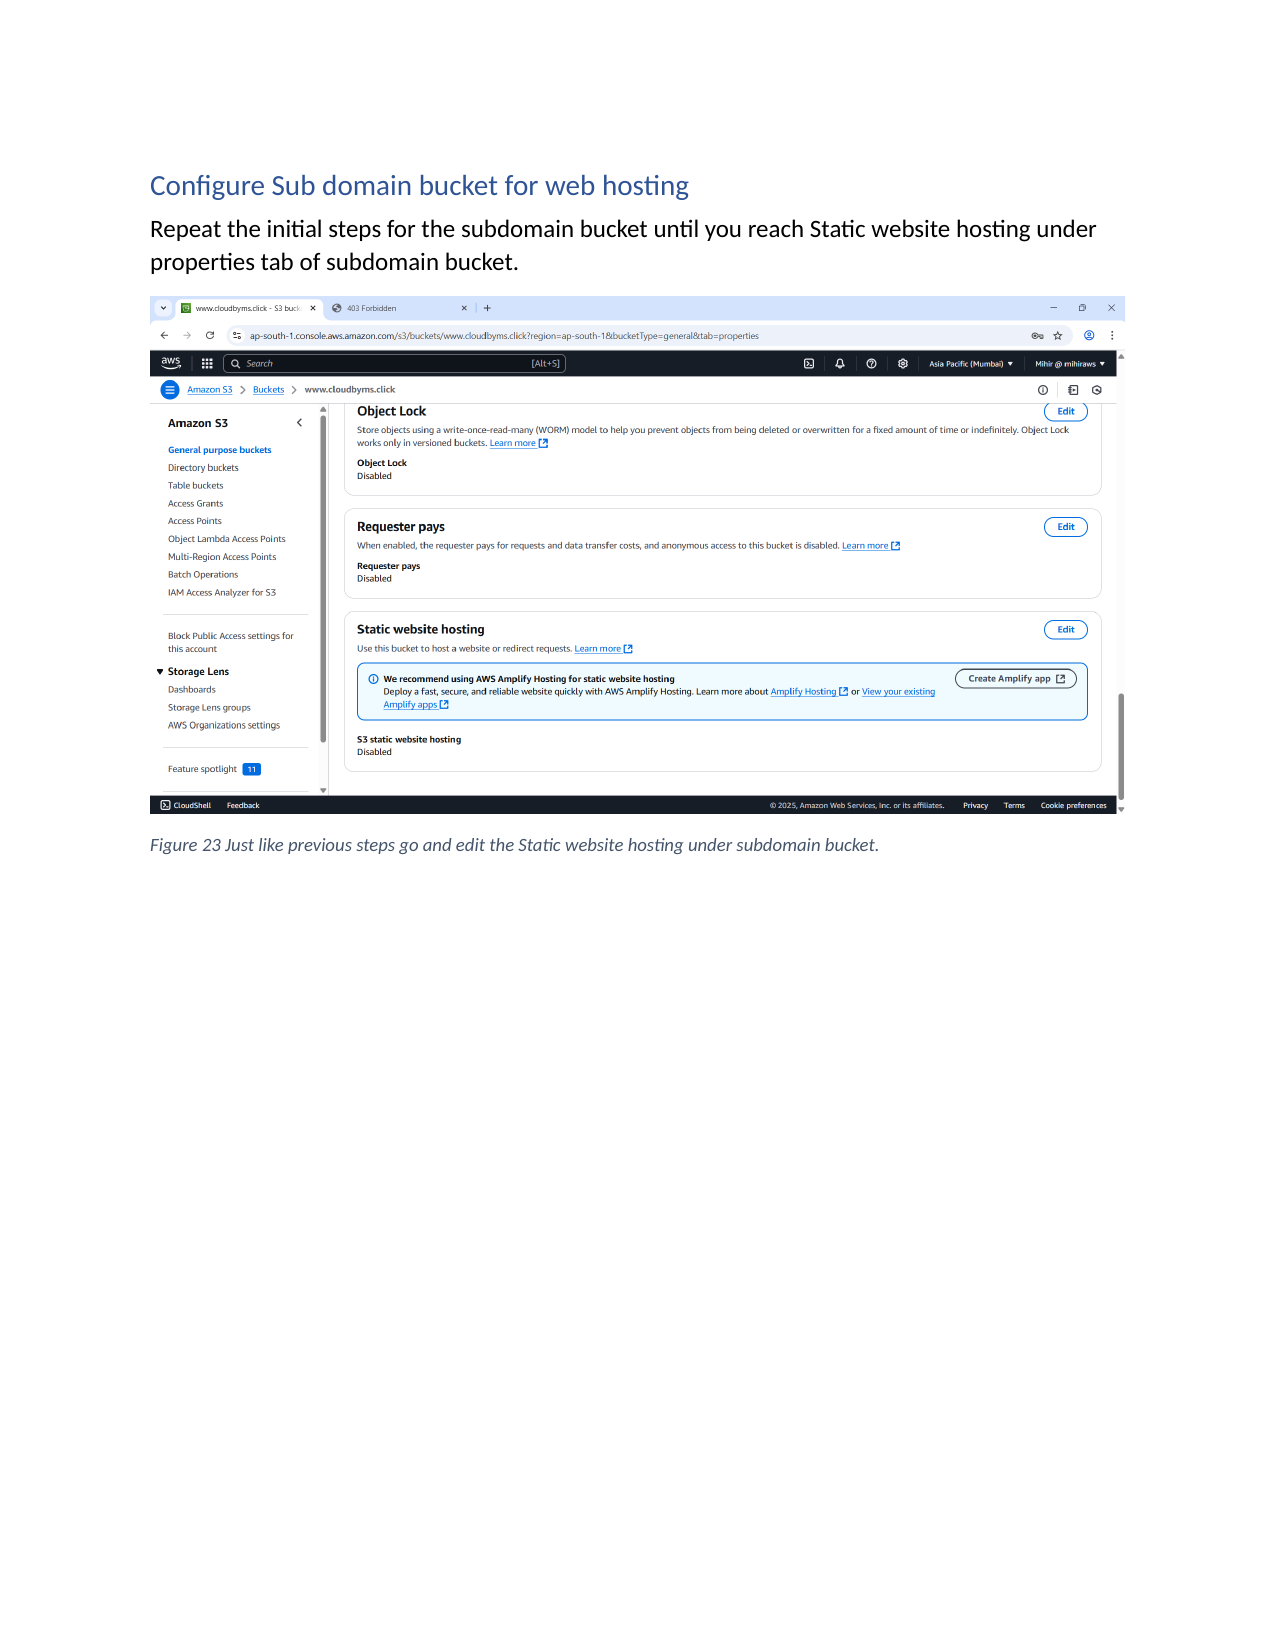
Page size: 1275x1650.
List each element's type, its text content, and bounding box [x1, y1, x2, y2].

subtitle Configure Sub domain bucket for web hosting [150, 167, 1125, 202]
text Repeat the initial steps for the subdomain bucket until you reach Static website hosting under properties tab of subdomain bucket. [150, 213, 1125, 277]
picture [150, 296, 1125, 814]
text Figure 23 Just like previous steps go and edit the Static website hosting under subdomain bucket. [150, 833, 1125, 856]
